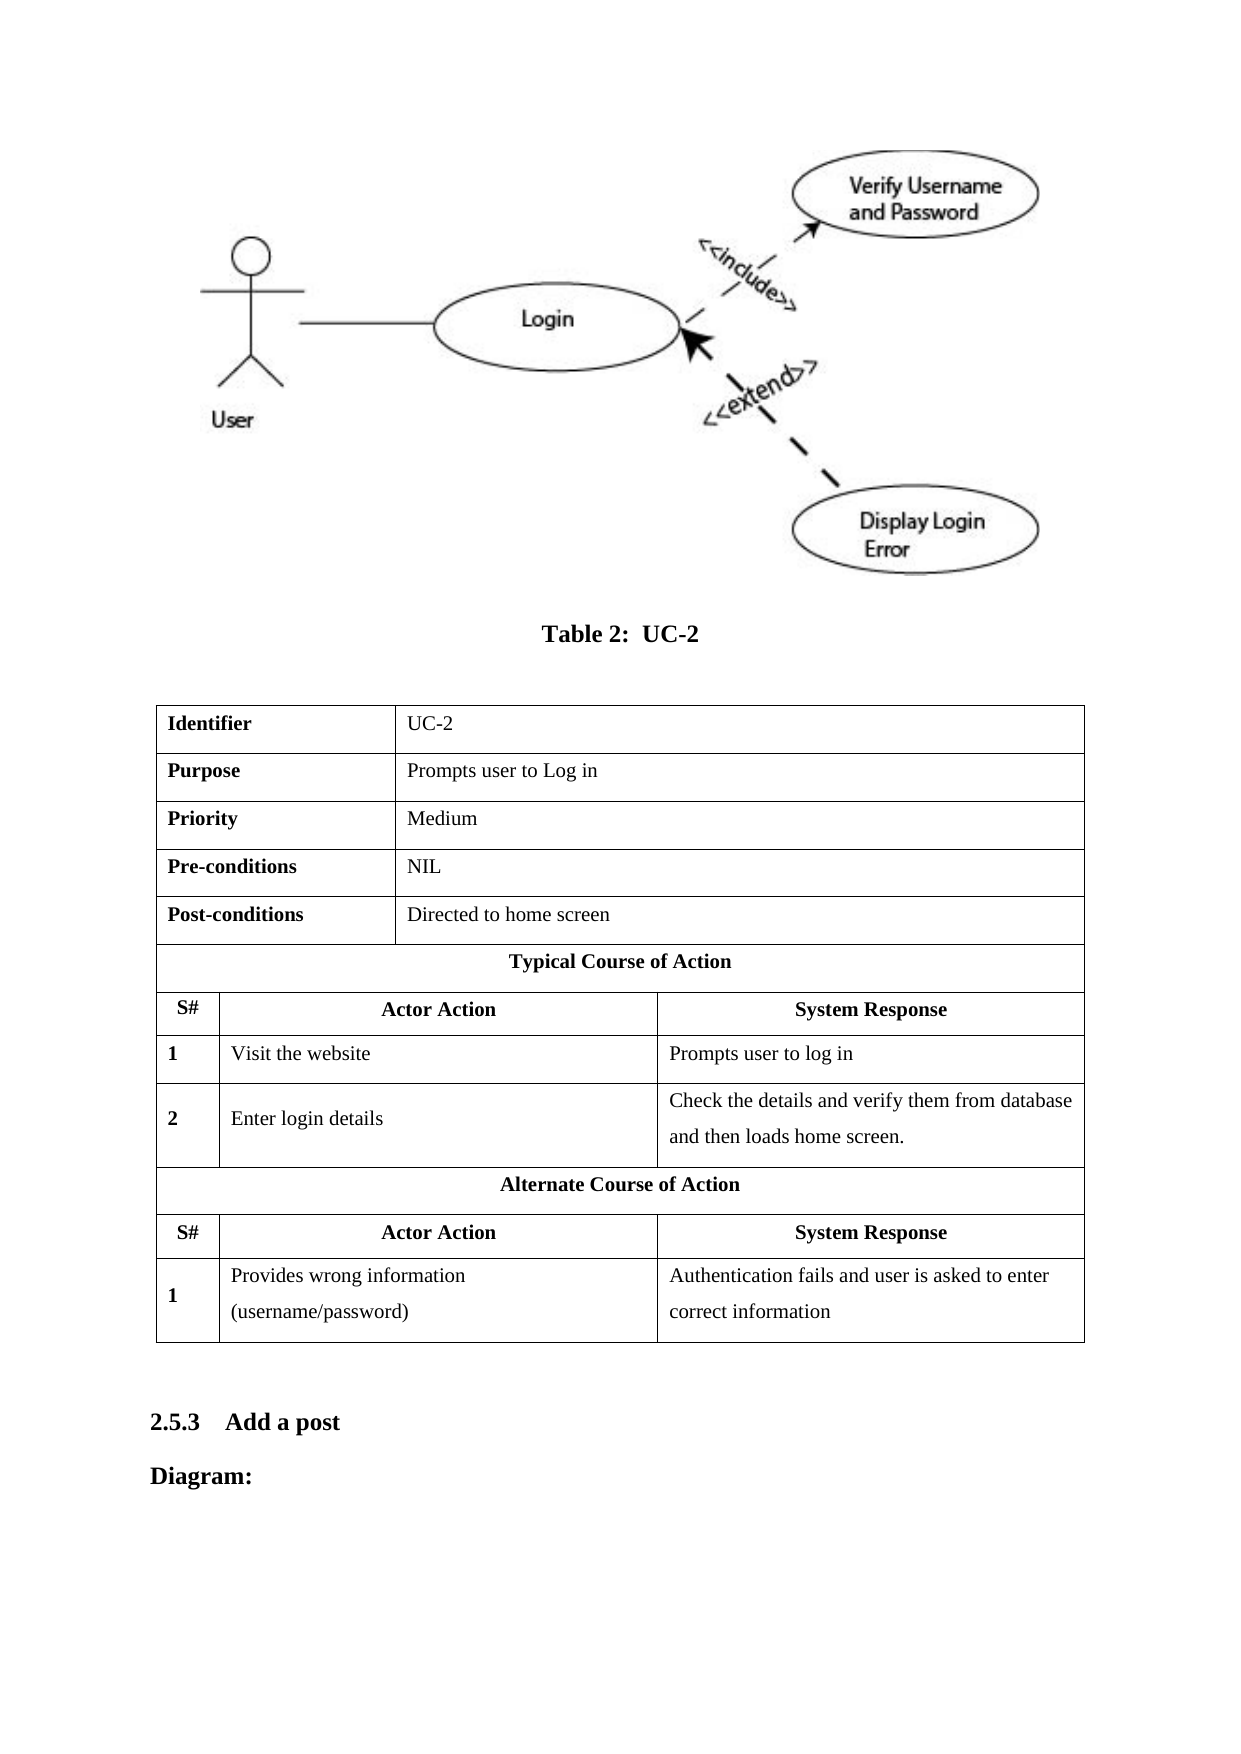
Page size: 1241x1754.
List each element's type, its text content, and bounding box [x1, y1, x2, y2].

table_cell Enter login details [220, 1084, 657, 1167]
table_cell Authentication fails and user is asked to enter correct information [658, 1259, 1084, 1342]
table_header UC-2 [396, 706, 1084, 753]
table_cell S# [157, 993, 219, 1035]
text Table 2: UC-2 [150, 619, 1090, 648]
table_cell Check the details and verify them from database and then loads home screen. [658, 1084, 1084, 1167]
table_cell Prompts user to log in [658, 1036, 1084, 1083]
subtitle Add a post [150, 1411, 1090, 1436]
table_cell Visit the website [220, 1036, 657, 1083]
table_cell Prompts user to Log in [396, 754, 1084, 801]
table_cell System Response [658, 993, 1084, 1035]
table_cell NIL [396, 850, 1084, 896]
table_cell Medium [396, 802, 1084, 848]
table_cell Actor Action [220, 1215, 657, 1258]
table_cell Purpose [157, 754, 395, 801]
table_cell Pre-conditions [157, 850, 395, 896]
table_cell Priority [157, 802, 395, 848]
table_cell 2 [157, 1084, 219, 1167]
table_header Identifier [157, 706, 395, 753]
table_cell Post-conditions [157, 897, 395, 944]
text Diagram: [150, 1461, 1090, 1489]
table_cell Directed to home screen [396, 897, 1084, 944]
table_cell Alternate Course of Action [157, 1168, 1084, 1214]
table_cell Provides wrong information (username/password) [220, 1259, 657, 1342]
table_cell 1 [157, 1259, 219, 1342]
table_cell Actor Action [220, 993, 657, 1035]
table_cell 1 [157, 1036, 219, 1083]
table_cell Typical Course of Action [157, 945, 1084, 992]
table_cell System Response [658, 1215, 1084, 1258]
picture [200, 150, 1040, 576]
table_cell S# [157, 1215, 219, 1258]
